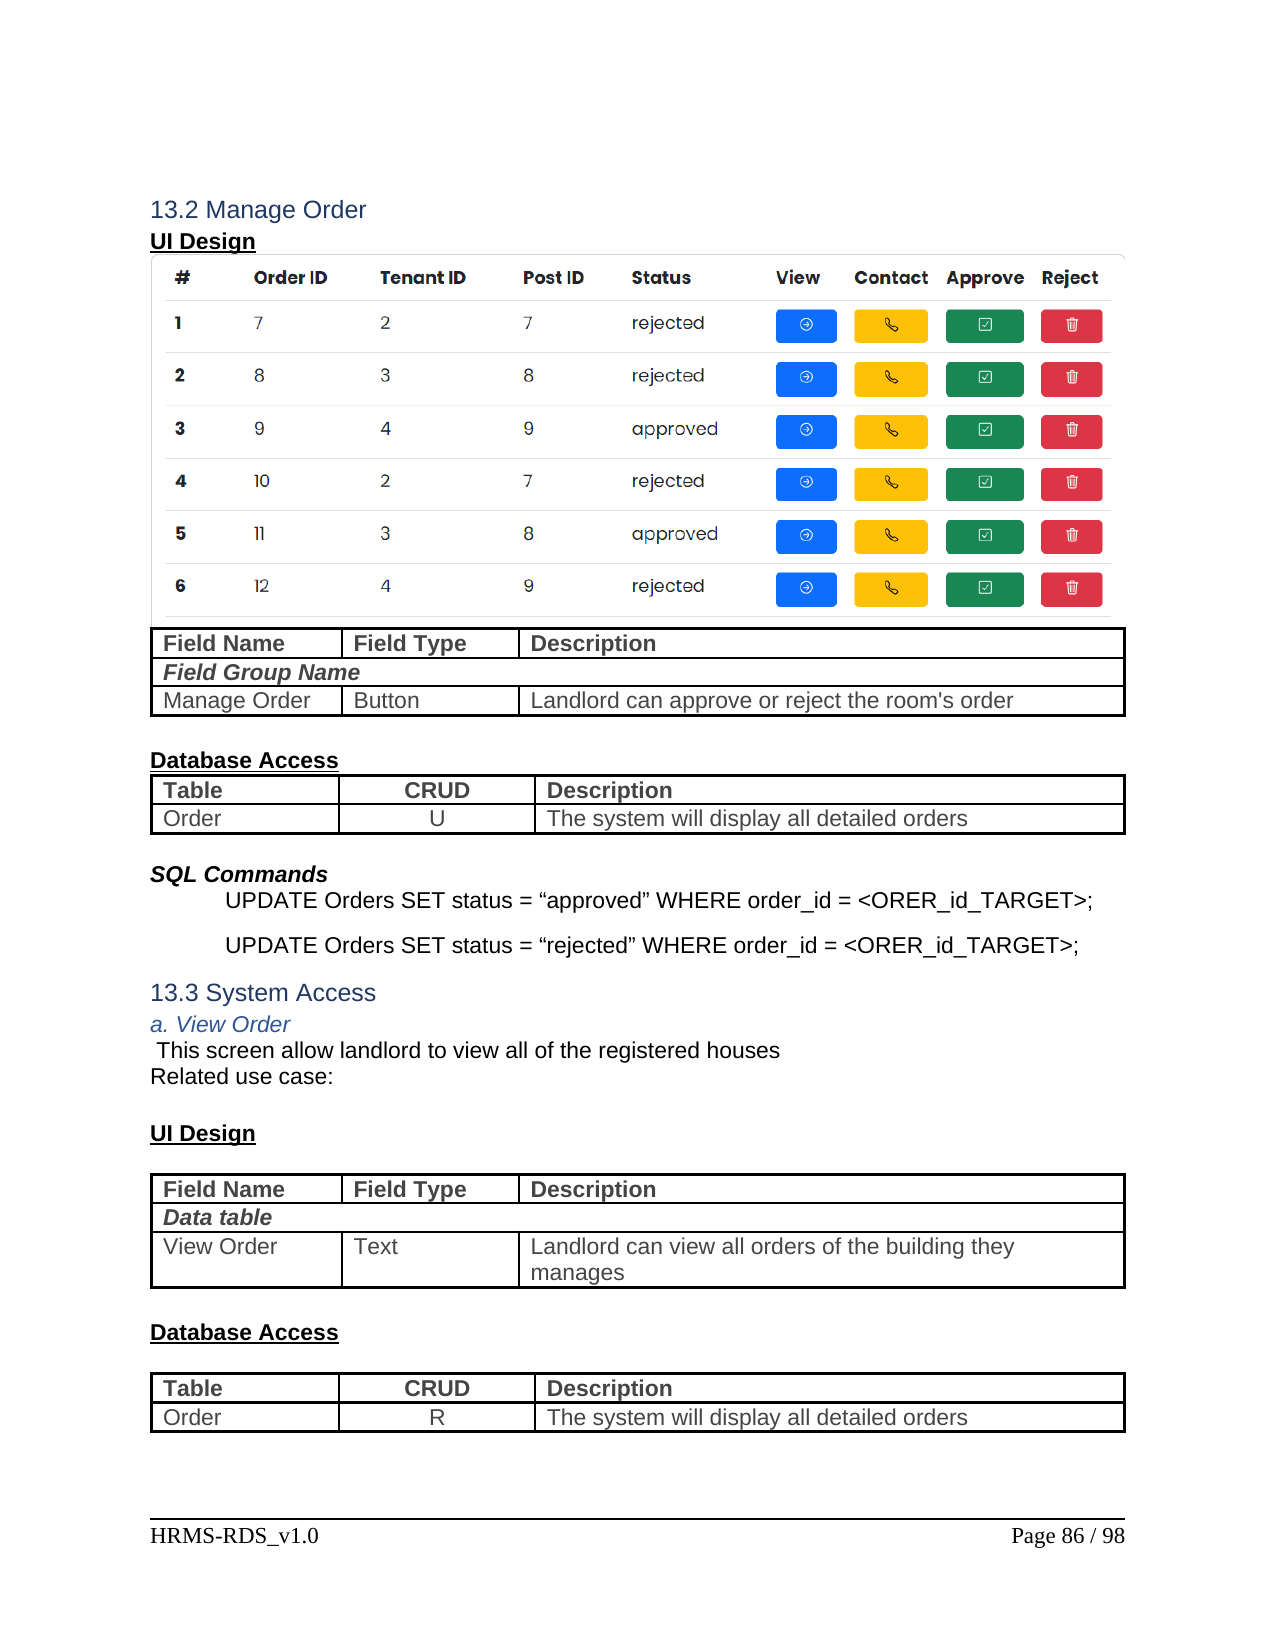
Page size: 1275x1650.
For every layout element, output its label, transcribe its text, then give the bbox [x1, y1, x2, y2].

picture [150, 254, 1125, 627]
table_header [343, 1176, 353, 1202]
subtitle 13.3 System Access [150, 978, 1125, 1006]
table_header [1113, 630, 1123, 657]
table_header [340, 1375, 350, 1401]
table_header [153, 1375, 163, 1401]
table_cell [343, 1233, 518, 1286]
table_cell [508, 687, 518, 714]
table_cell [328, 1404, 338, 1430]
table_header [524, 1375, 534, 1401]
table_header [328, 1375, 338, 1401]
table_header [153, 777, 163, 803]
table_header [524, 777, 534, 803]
subtitle Database Access [150, 747, 1125, 774]
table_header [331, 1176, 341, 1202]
subtitle UI Design [150, 1120, 1125, 1146]
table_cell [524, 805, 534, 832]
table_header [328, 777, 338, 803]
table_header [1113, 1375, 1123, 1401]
subtitle a. View Order [150, 1011, 1125, 1037]
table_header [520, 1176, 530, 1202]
text UPDATE Orders SET status = “rejected” WHERE order_id = <ORER_id_TARGET>; [150, 932, 1125, 959]
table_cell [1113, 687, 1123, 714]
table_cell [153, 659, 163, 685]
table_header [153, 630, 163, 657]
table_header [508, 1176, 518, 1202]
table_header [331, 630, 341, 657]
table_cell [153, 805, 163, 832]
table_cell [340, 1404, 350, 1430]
text Related use case: [150, 1063, 1125, 1089]
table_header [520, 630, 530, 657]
text UPDATE Orders SET status = “approved” WHERE order_id = <ORER_id_TARGET>; [150, 887, 1125, 914]
subtitle Database Access [150, 1319, 1125, 1346]
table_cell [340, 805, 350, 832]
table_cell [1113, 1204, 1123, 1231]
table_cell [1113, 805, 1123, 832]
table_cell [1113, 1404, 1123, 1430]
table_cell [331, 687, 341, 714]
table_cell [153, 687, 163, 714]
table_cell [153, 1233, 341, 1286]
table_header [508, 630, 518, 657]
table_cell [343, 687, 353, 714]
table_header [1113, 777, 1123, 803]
subtitle UI Design [150, 228, 1125, 254]
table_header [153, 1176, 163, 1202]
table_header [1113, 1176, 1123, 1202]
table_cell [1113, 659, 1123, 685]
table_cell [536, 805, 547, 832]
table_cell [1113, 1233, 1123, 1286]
text SQL Commands [150, 861, 1125, 887]
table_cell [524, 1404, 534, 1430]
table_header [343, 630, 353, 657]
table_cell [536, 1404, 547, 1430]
subtitle 13.2 Manage Order [150, 195, 1125, 224]
text This screen allow landlord to view all of the registered houses [150, 1037, 1125, 1063]
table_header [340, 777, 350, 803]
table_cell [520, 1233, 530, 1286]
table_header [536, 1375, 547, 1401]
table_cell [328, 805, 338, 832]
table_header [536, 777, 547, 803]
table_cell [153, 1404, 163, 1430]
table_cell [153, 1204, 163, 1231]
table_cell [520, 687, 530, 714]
